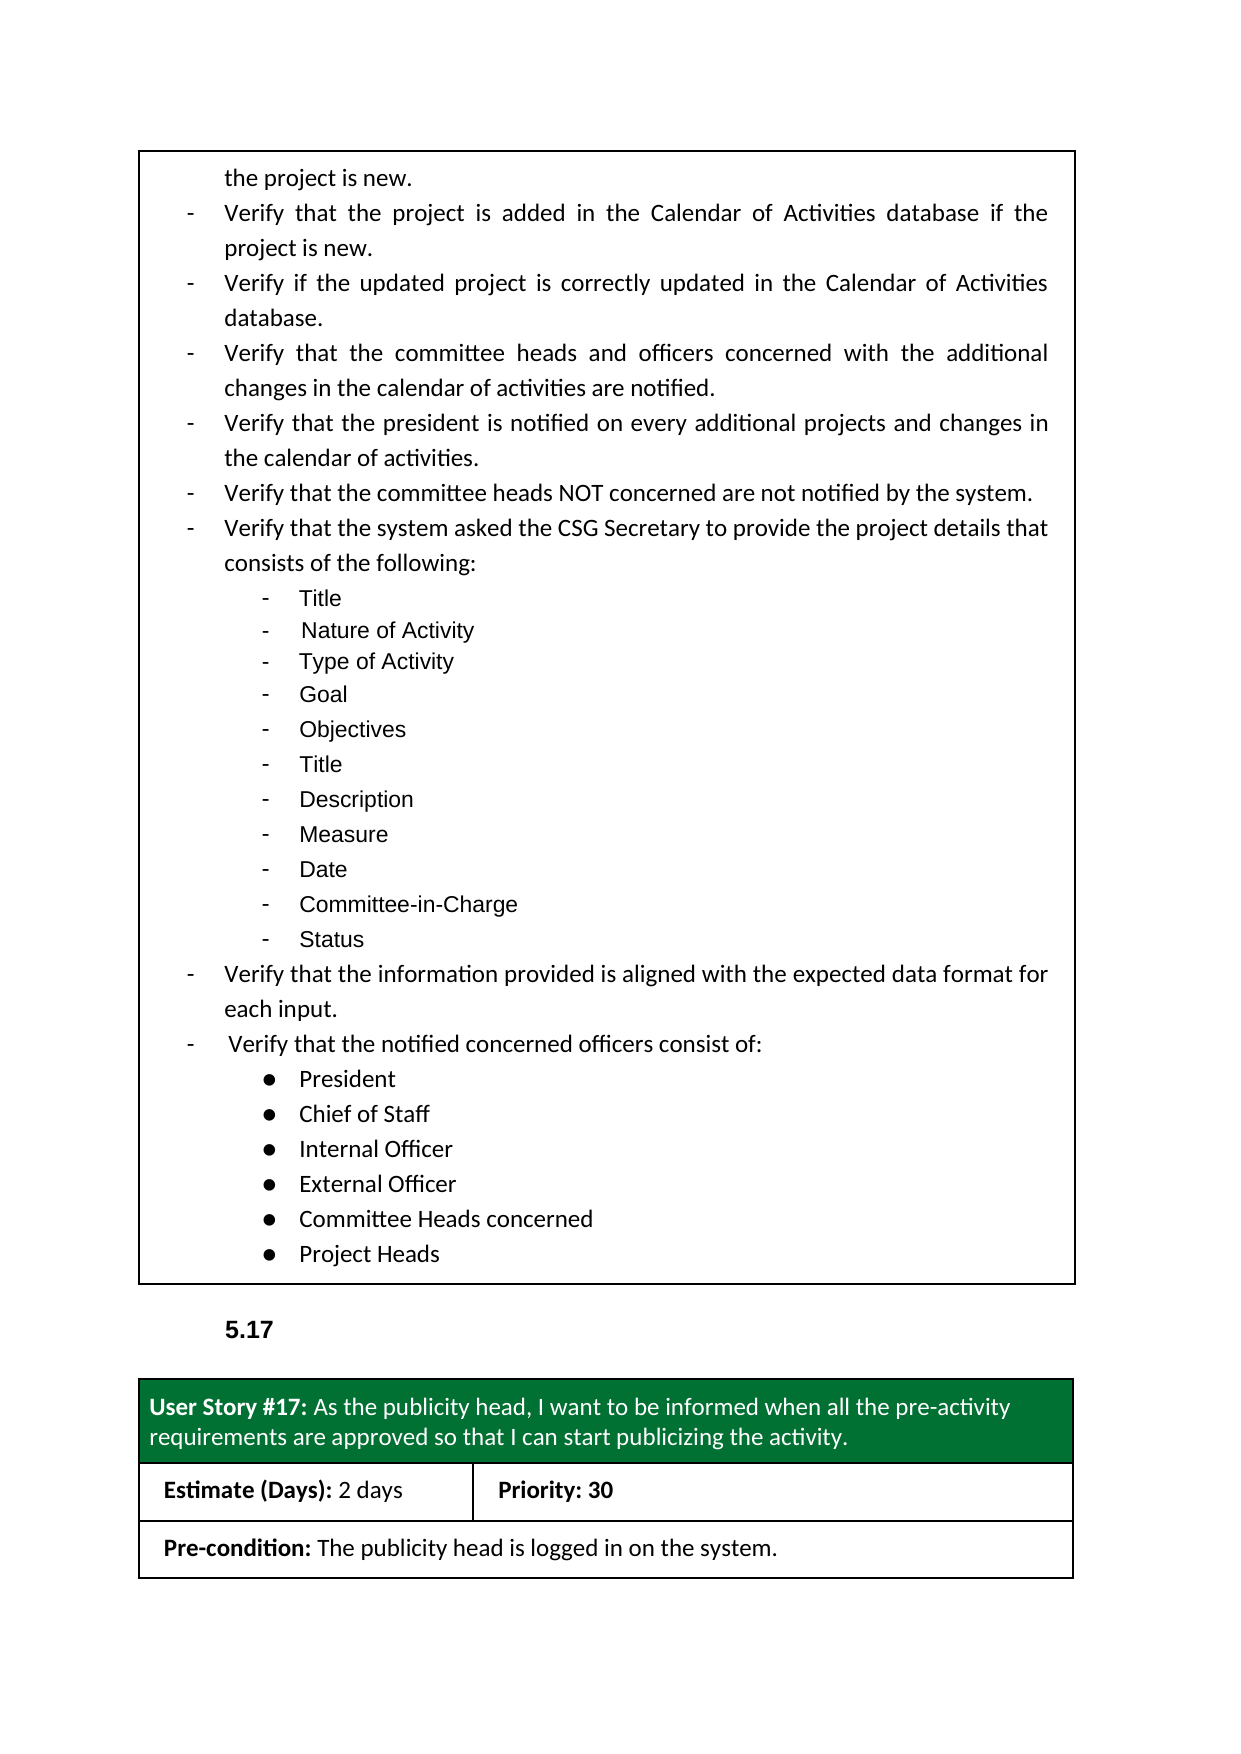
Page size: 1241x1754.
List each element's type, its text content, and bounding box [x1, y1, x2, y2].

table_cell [140, 1522, 1072, 1577]
table_header User Story #17: As the publicity head, I want to be informed when all the pre-activity requirements are approved so that I can start publicizing the activity. [140, 1380, 1072, 1462]
text 5.17 [150, 1315, 1087, 1344]
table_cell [140, 152, 1074, 1283]
table_cell Priority: 30 [474, 1464, 1072, 1519]
table_cell Estimate (Days): 2 days [140, 1464, 472, 1519]
